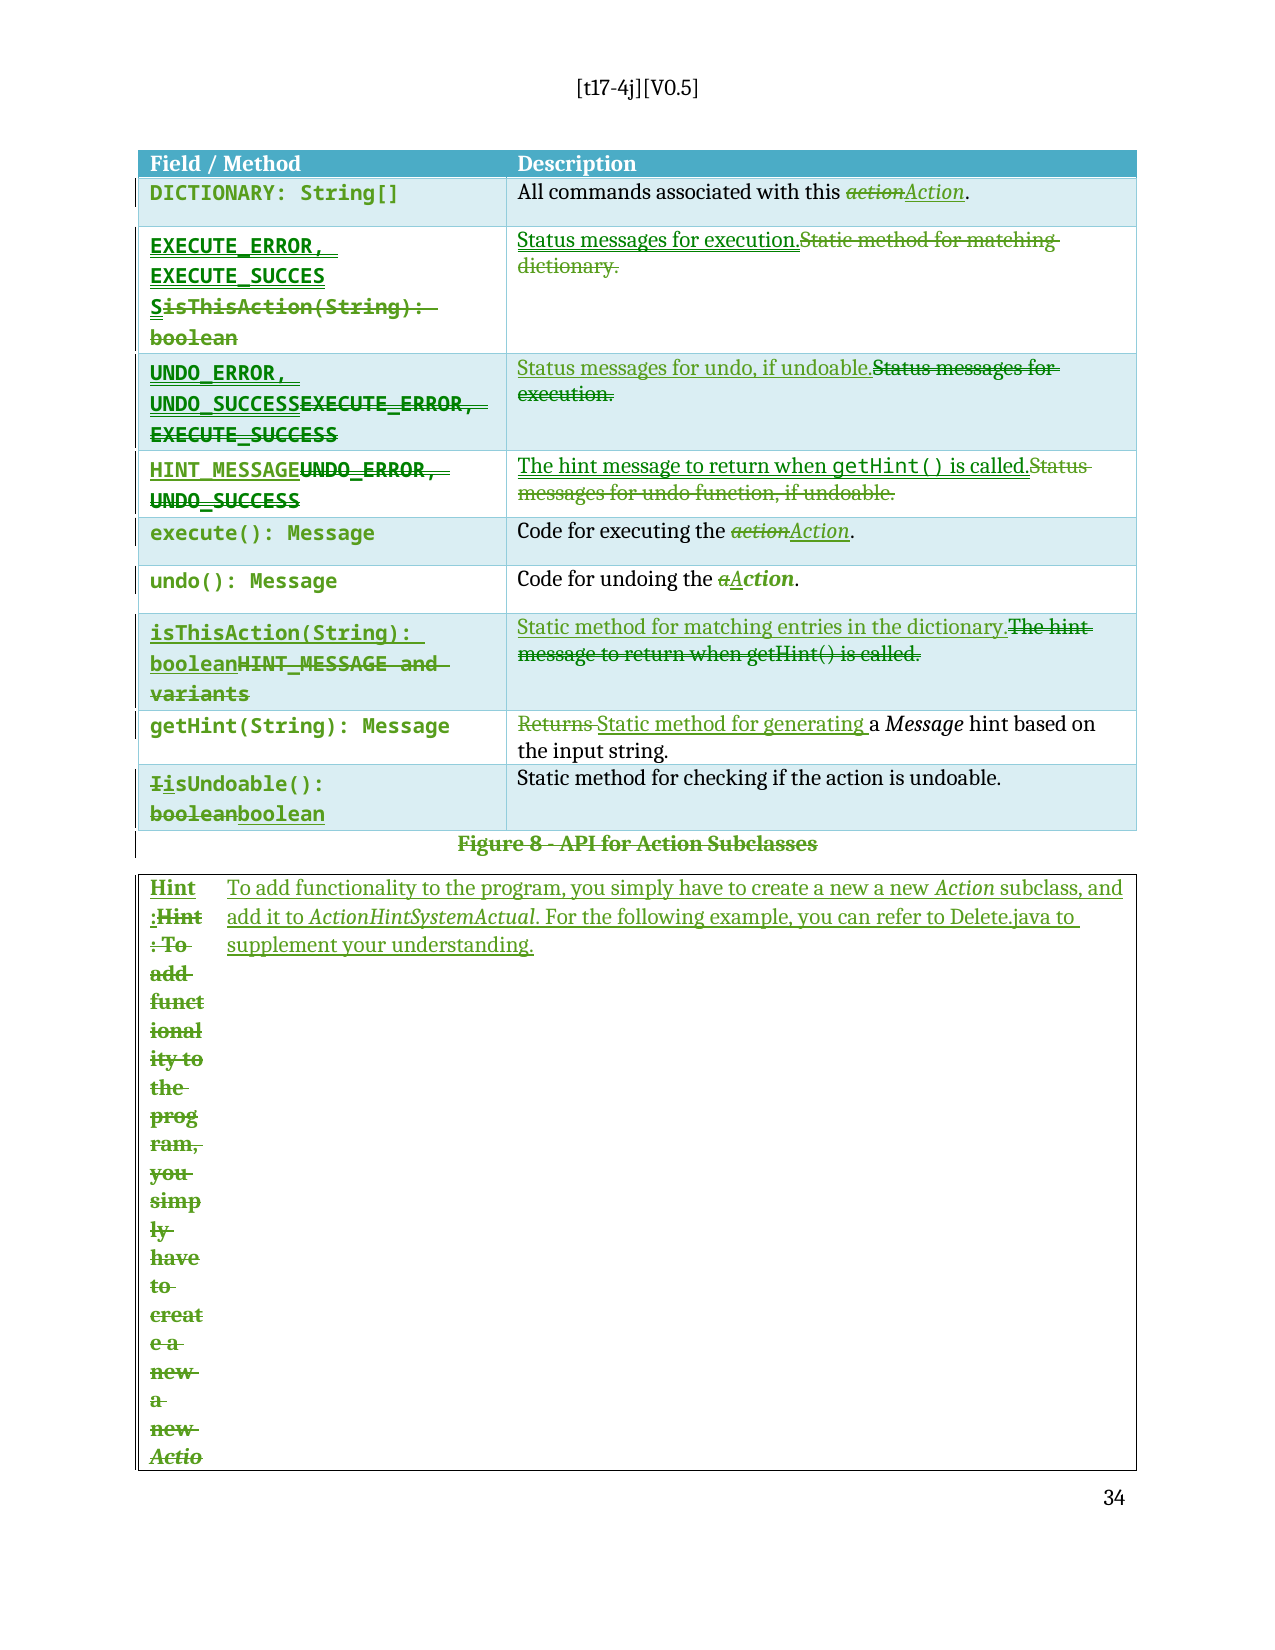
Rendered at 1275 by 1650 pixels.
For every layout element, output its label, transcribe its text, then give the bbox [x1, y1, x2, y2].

table_cell [507, 614, 1136, 710]
table_cell a Message hint based on the input string. [507, 711, 1136, 764]
table_header [139, 875, 216, 1470]
table_cell undo(): Message [139, 566, 506, 613]
table_header Description [507, 151, 1136, 177]
table_cell [507, 227, 1136, 353]
table_cell Static method for checking if the action is undoable. [507, 765, 1136, 830]
table_cell Code for undoing the ction. [507, 566, 1136, 613]
table_cell [139, 227, 506, 353]
table_cell sUndoable(): [139, 765, 506, 830]
table_cell [507, 354, 1136, 450]
table_cell [139, 451, 506, 517]
table_header Field / Method [139, 151, 506, 177]
table_cell execute(): Message [139, 518, 506, 565]
table_cell DICTIONARY: String[] [139, 179, 506, 226]
table_header [216, 875, 1136, 1470]
table_cell [139, 614, 506, 710]
table_cell All commands associated with this . [507, 179, 1136, 226]
table_cell getHint(String): Message [139, 711, 506, 764]
table_cell [507, 451, 1136, 517]
table_cell [139, 354, 506, 450]
table_cell Code for executing the . [507, 518, 1136, 565]
